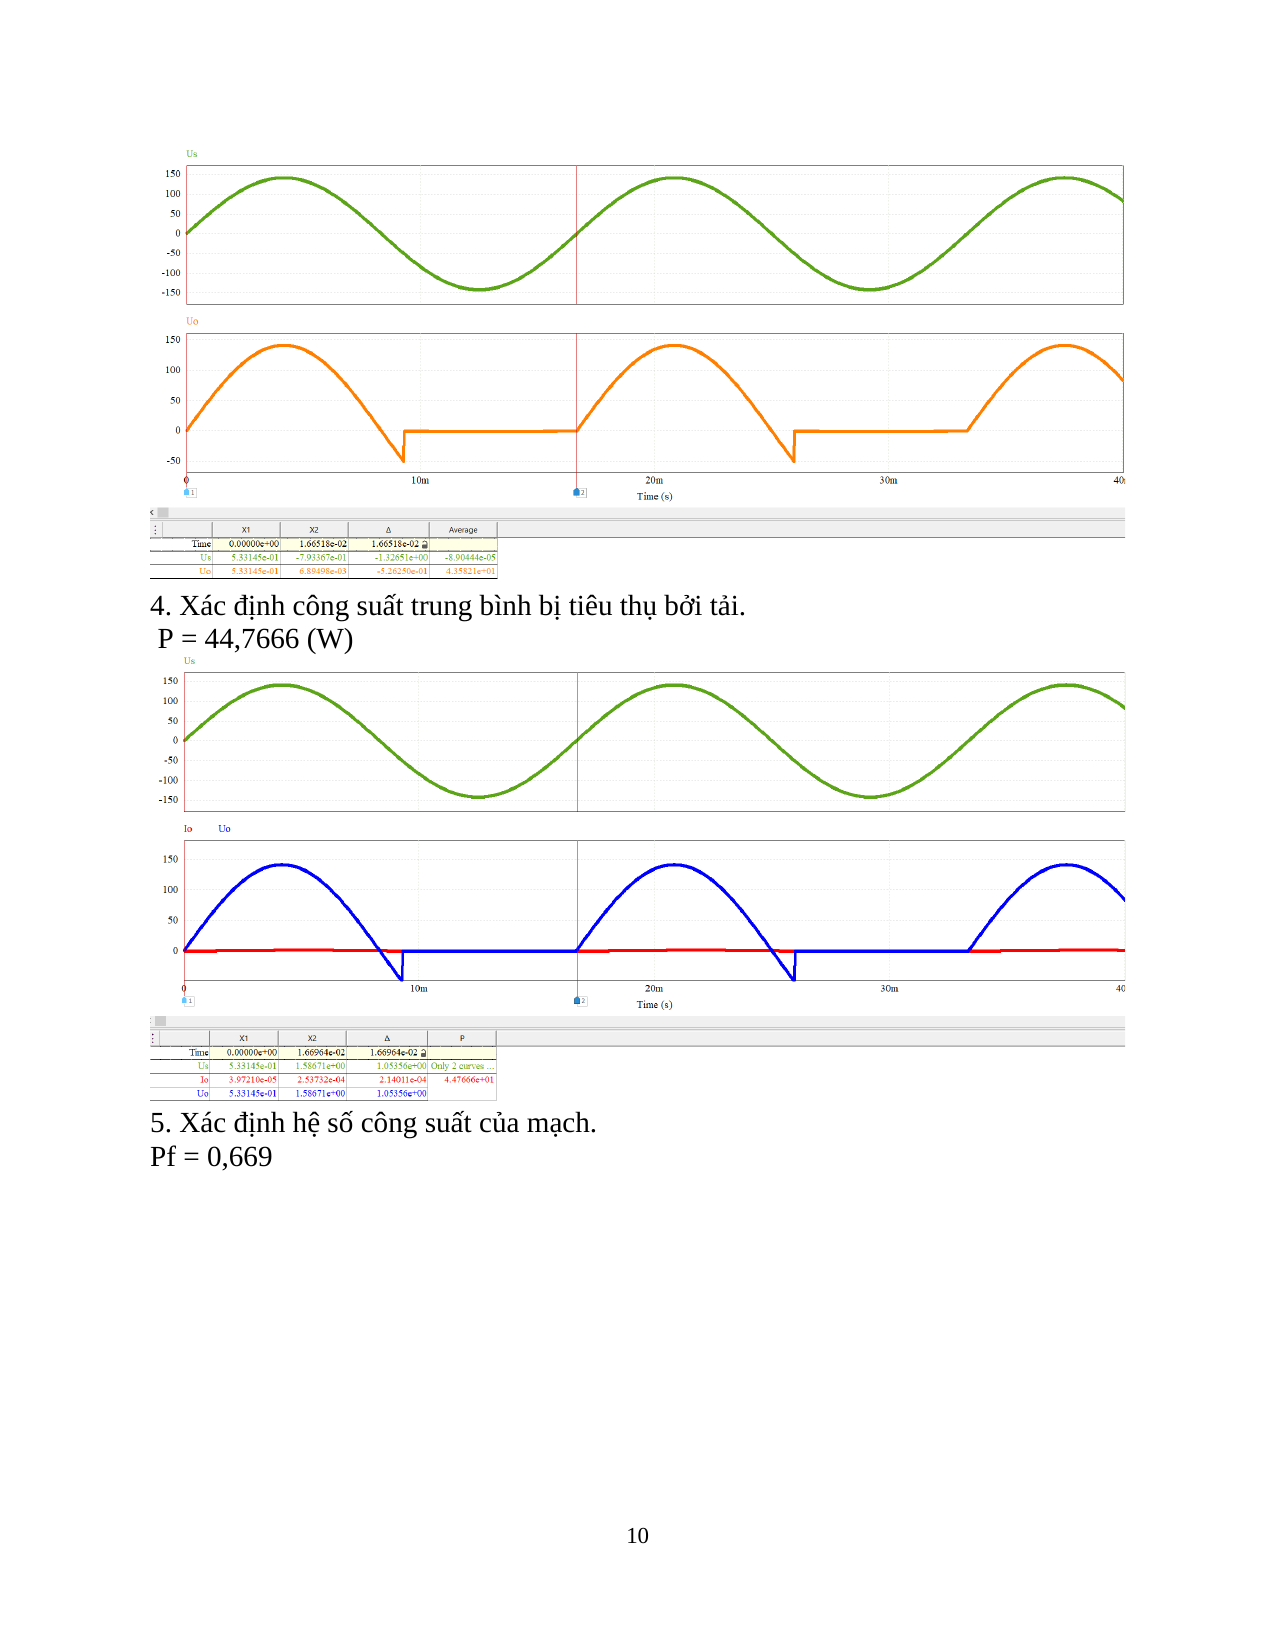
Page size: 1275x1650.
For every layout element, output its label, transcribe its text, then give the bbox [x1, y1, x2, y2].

text 5. Xác định hệ số công suất của mạch. [150, 1106, 1125, 1139]
text 4. Xác định công suất trung bình bị tiêu thụ bởi tải. [150, 589, 1125, 622]
text P = 44,7666 (W) [150, 622, 1125, 655]
picture [150, 655, 1125, 1106]
text Pf = 0,669 [150, 1139, 1125, 1172]
picture [150, 150, 1125, 589]
